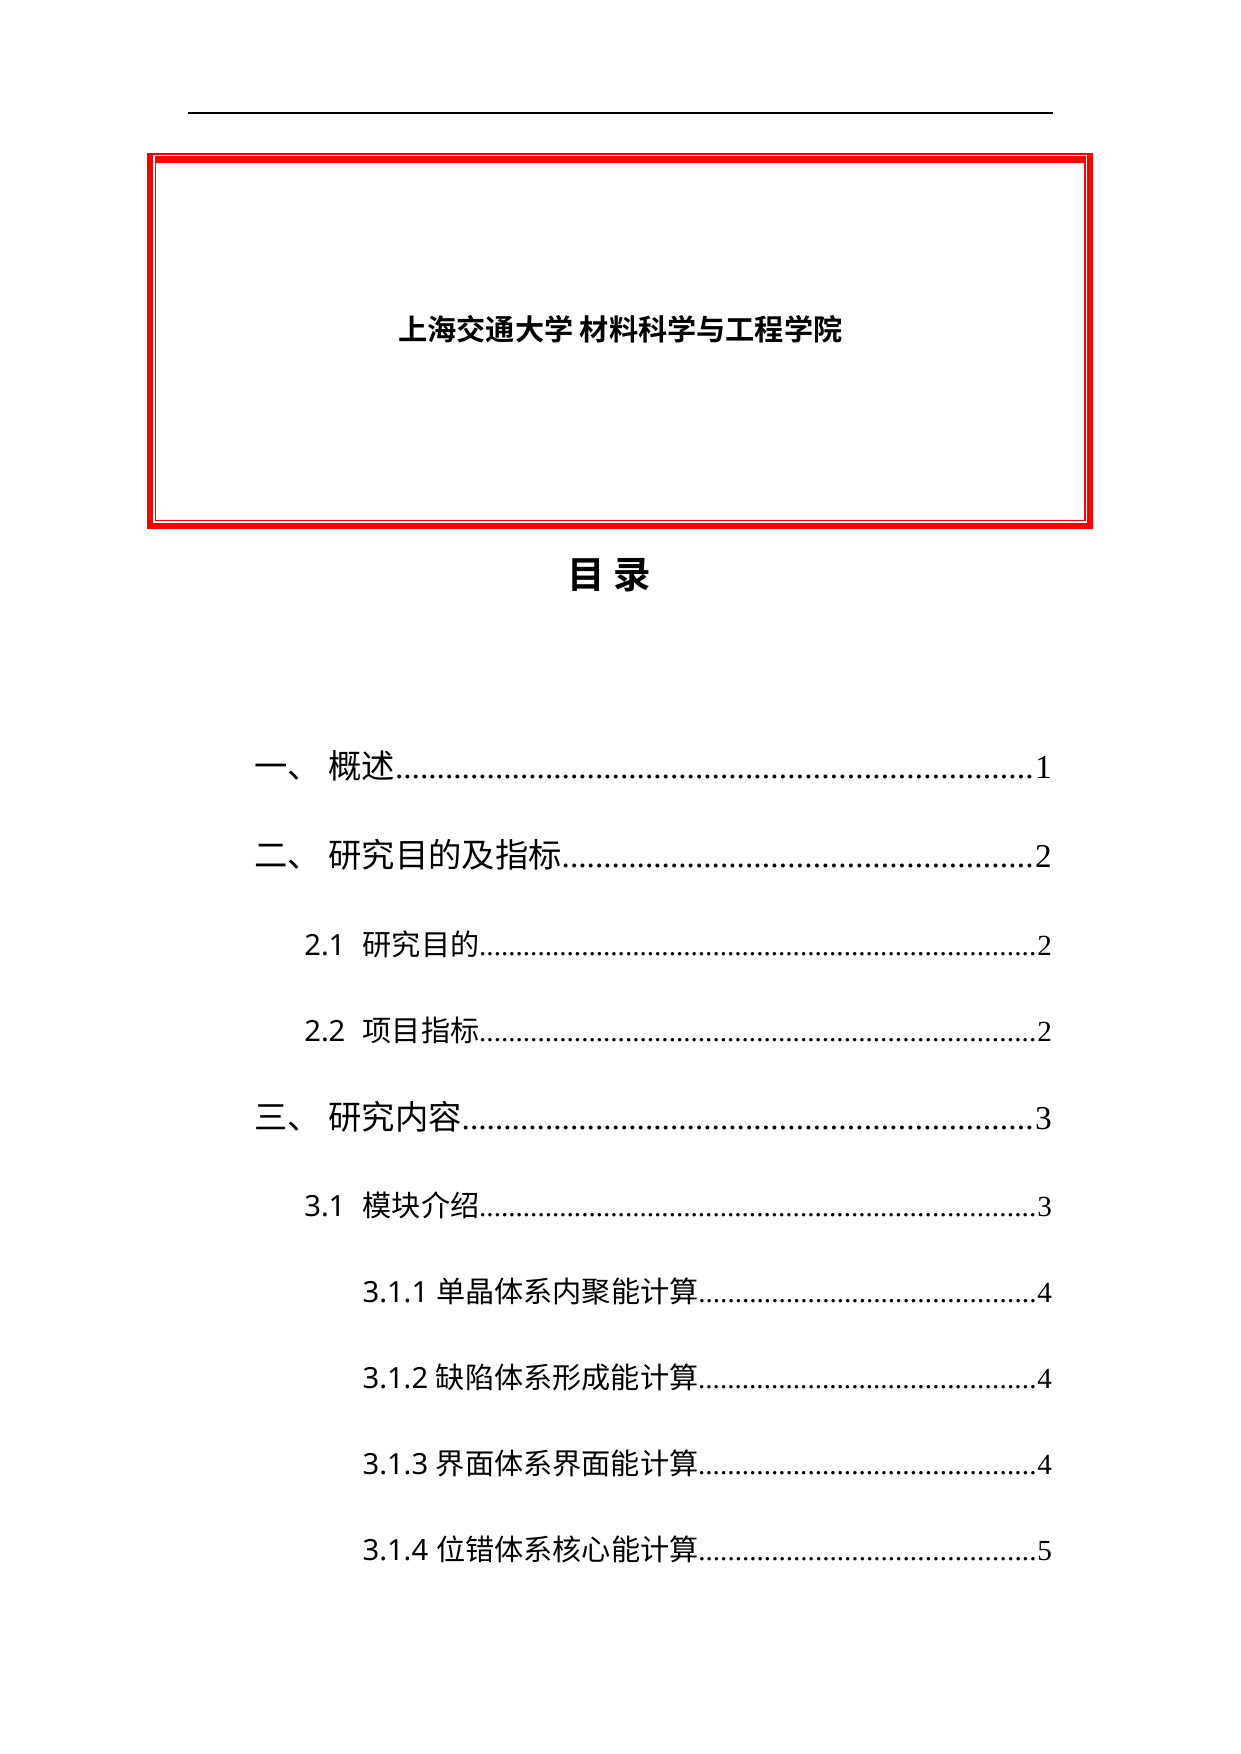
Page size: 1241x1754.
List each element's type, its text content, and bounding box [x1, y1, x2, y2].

text 三、 研究内容 3 [187, 1082, 1053, 1147]
text 2.1 研究目的 2 [304, 910, 1053, 975]
text 3.1 模块介绍 3 [304, 1171, 1053, 1236]
table_cell 上海交通大学 材料科学与工程学院 [156, 163, 1084, 519]
text 3.1.3 界面体系界面能计算 4 [304, 1429, 1053, 1494]
text 3.1.2 缺陷体系形成能计算 4 [304, 1343, 1053, 1408]
text 二、 研究目的及指标 2 [187, 821, 1053, 886]
subtitle 目 录 [187, 545, 1031, 599]
text 2.2 项目指标 2 [304, 996, 1053, 1061]
text 一、 概述 1 [187, 732, 1053, 797]
text 3.1.4 位错体系核心能计算 5 [304, 1516, 1053, 1581]
text 3.1.1 单晶体系内聚能计算 4 [304, 1257, 1053, 1322]
